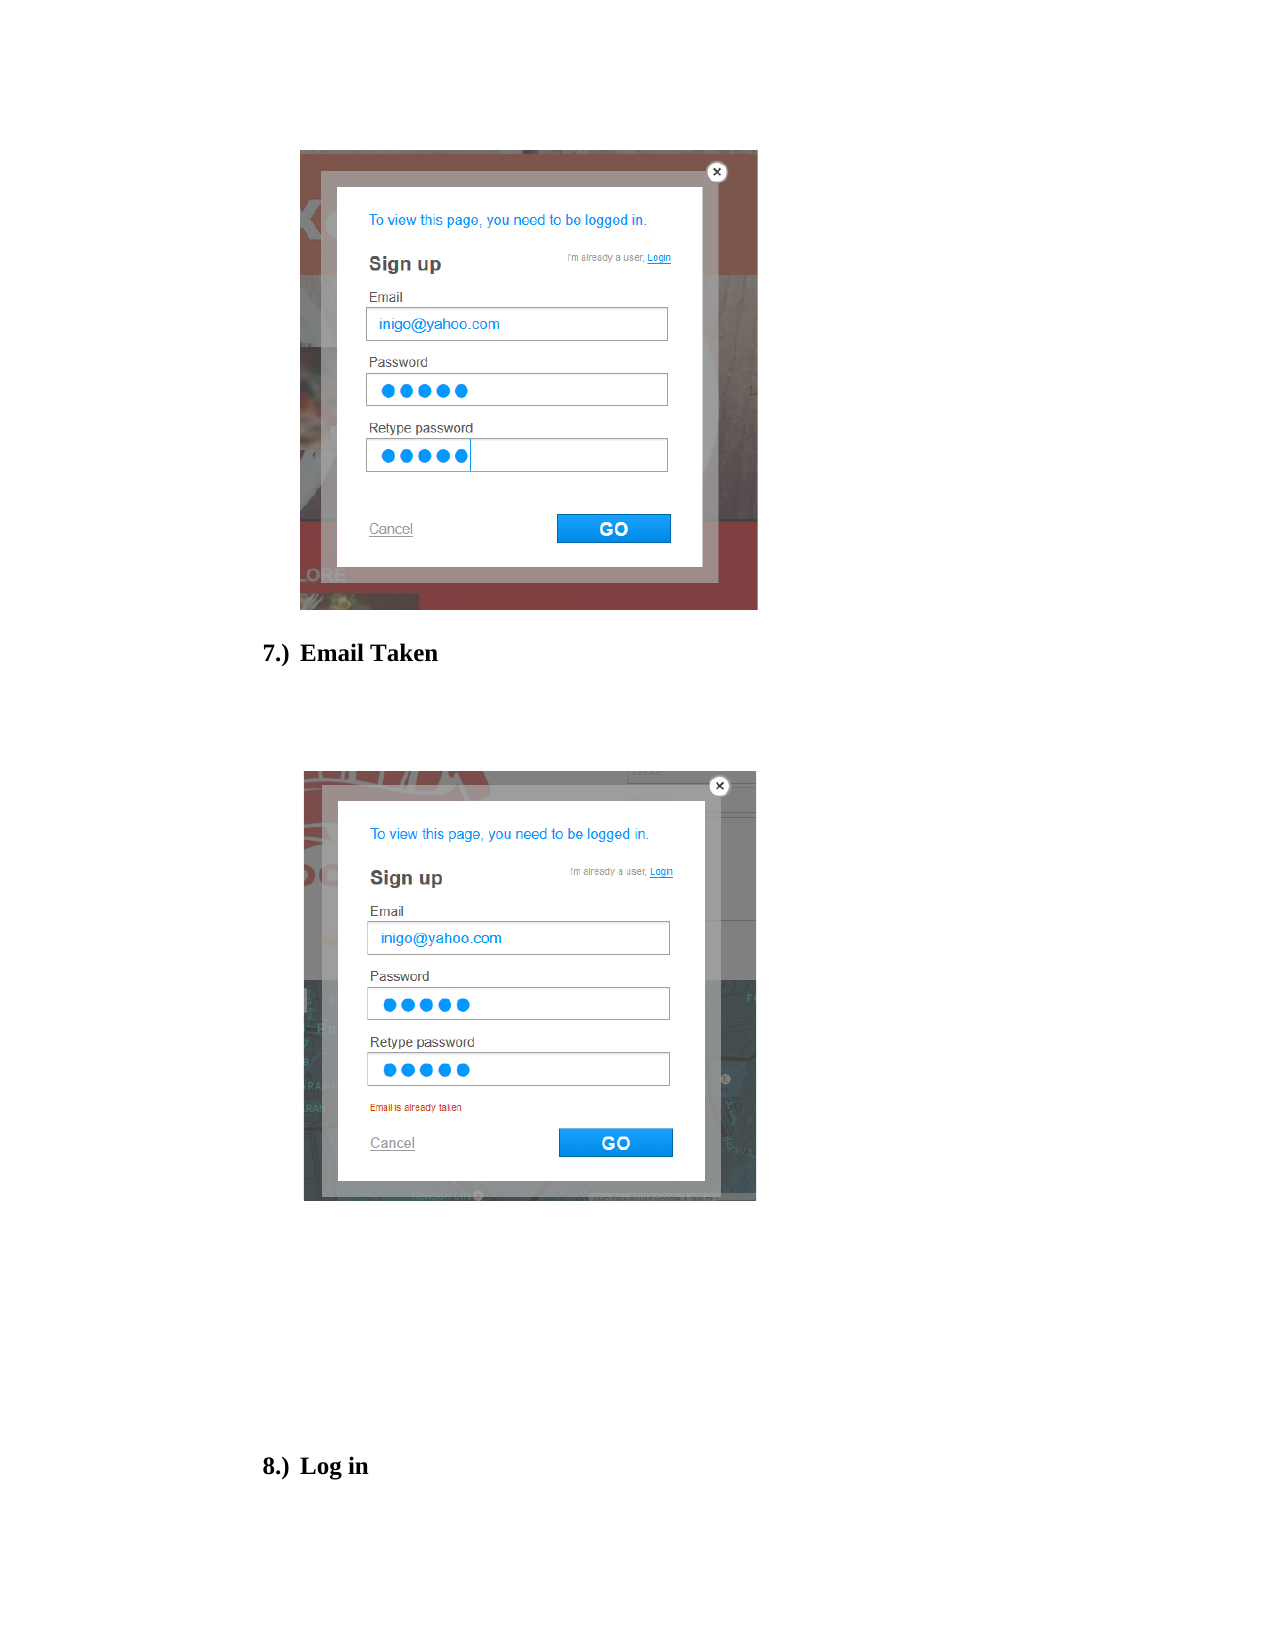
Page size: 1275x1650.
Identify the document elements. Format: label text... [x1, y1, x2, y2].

list Email Taken [262, 638, 1125, 666]
picture [303, 771, 757, 1200]
picture [300, 150, 758, 610]
list Log in [262, 1451, 1125, 1480]
